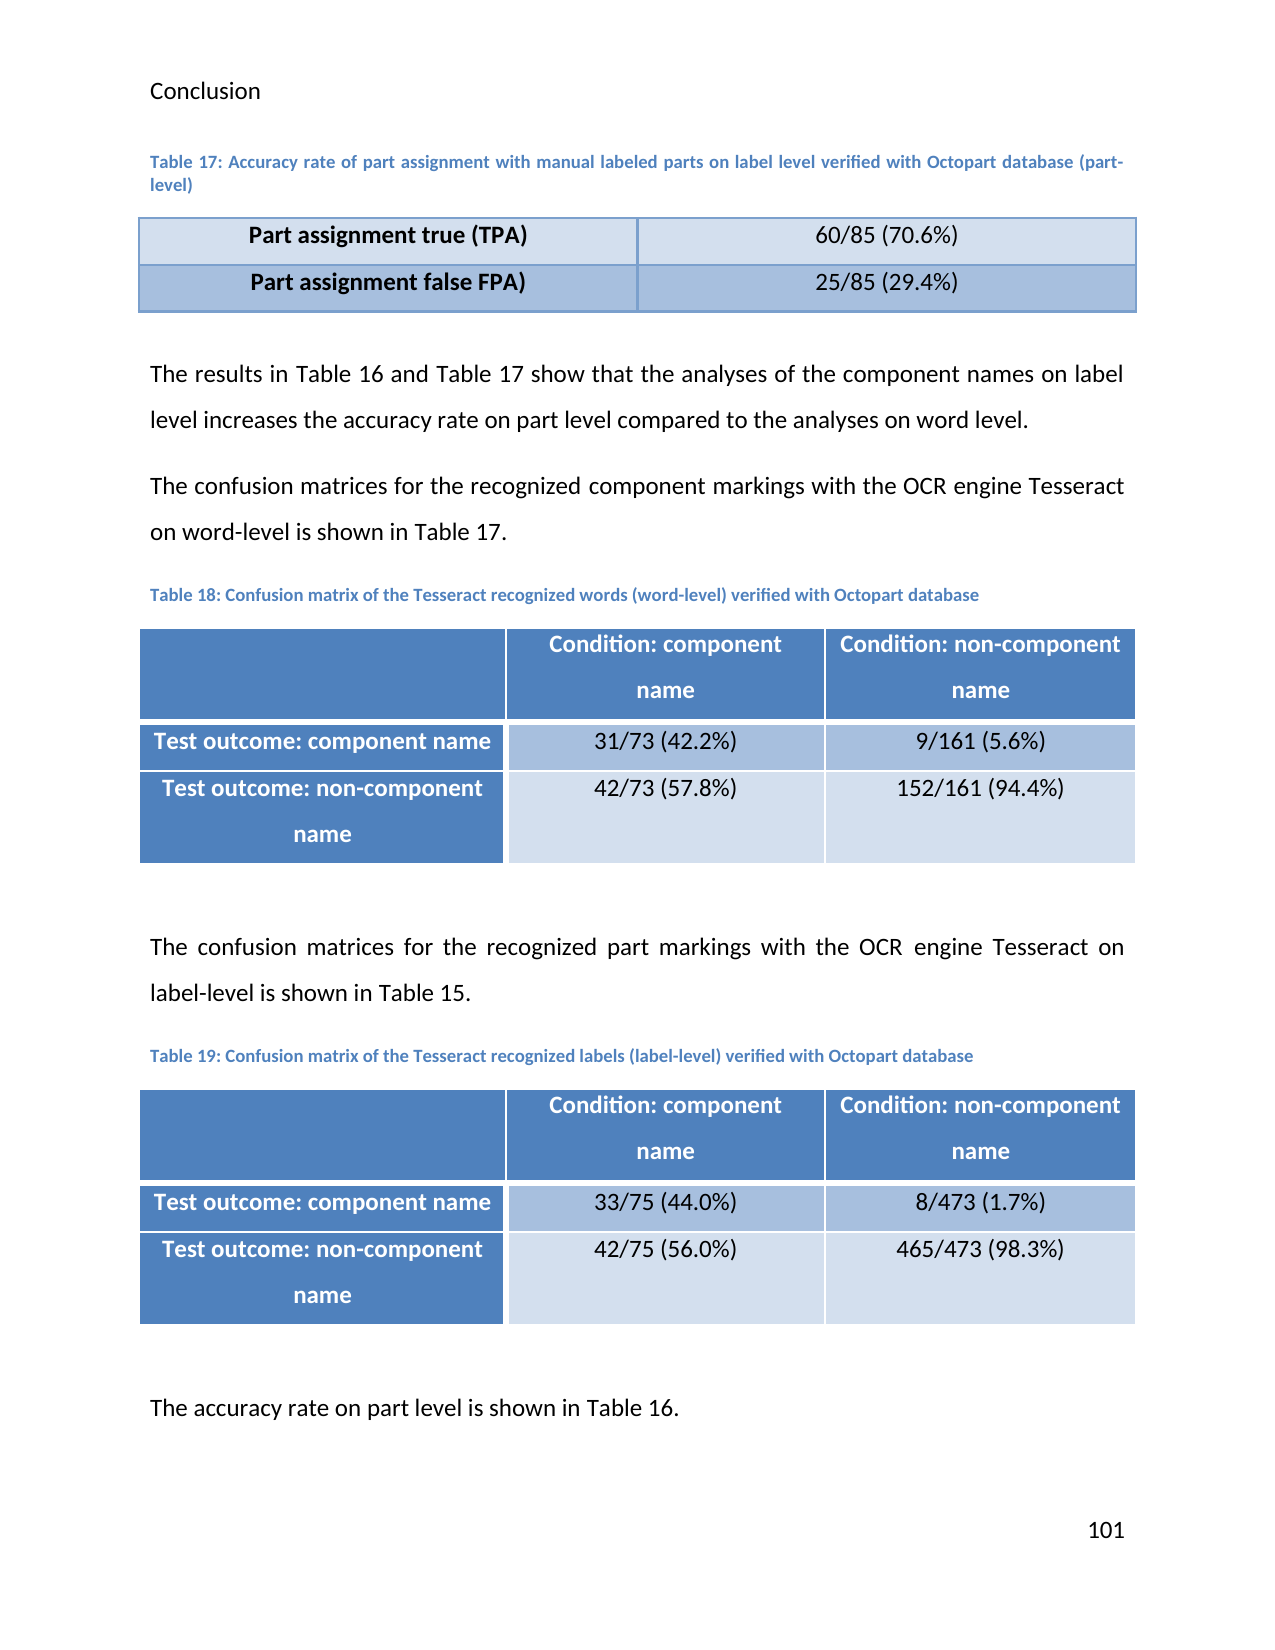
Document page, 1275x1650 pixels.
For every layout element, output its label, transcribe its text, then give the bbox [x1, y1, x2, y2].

table_cell 152/161 (94.4%) [826, 772, 1135, 863]
table_cell 31/73 (42.2%) [509, 725, 824, 770]
table_cell Test outcome: component name [140, 1186, 503, 1231]
table_header [140, 629, 505, 719]
table_cell 9/161 (5.6%) [826, 725, 1135, 770]
text The results in Table 16 and Table 17 show that the analyses of the component names on label level increases the accuracy rate on part level compared to the analyses on word level. [150, 313, 1125, 434]
table_cell 465/473 (98.3%) [826, 1233, 1135, 1324]
table_header 60/85 (70.6%) [639, 219, 1135, 263]
table_cell 42/75 (56.0%) [509, 1233, 824, 1324]
table_header Condition: component name [507, 629, 824, 719]
table_cell Test outcome: component name [140, 725, 503, 770]
table_header Part assignment true (TPA) [140, 219, 636, 263]
table_header Condition: non-component name [826, 629, 1135, 719]
table_cell Test outcome: non-component name [140, 772, 503, 863]
table_cell Part assignment false FPA) [140, 266, 636, 310]
text The accuracy rate on part level is shown in Table 16. [150, 1392, 1125, 1423]
table_cell Test outcome: non-component name [140, 1233, 503, 1324]
table_header Condition: component name [507, 1090, 824, 1180]
text The confusion matrices for the recognized part markings with the OCR engine Tesseract on label-level is shown in Table 15. [150, 931, 1125, 1008]
table_cell 33/75 (44.0%) [509, 1186, 824, 1231]
table_cell 42/73 (57.8%) [509, 772, 824, 863]
text The confusion matrices for the recognized component markings with the OCR engine Tesseract on word-level is shown in Table 17. [150, 471, 1125, 547]
table_header [140, 1090, 505, 1180]
table_header Condition: non-component name [826, 1090, 1135, 1180]
table_cell 8/473 (1.7%) [826, 1186, 1135, 1231]
table_cell 25/85 (29.4%) [639, 266, 1135, 310]
